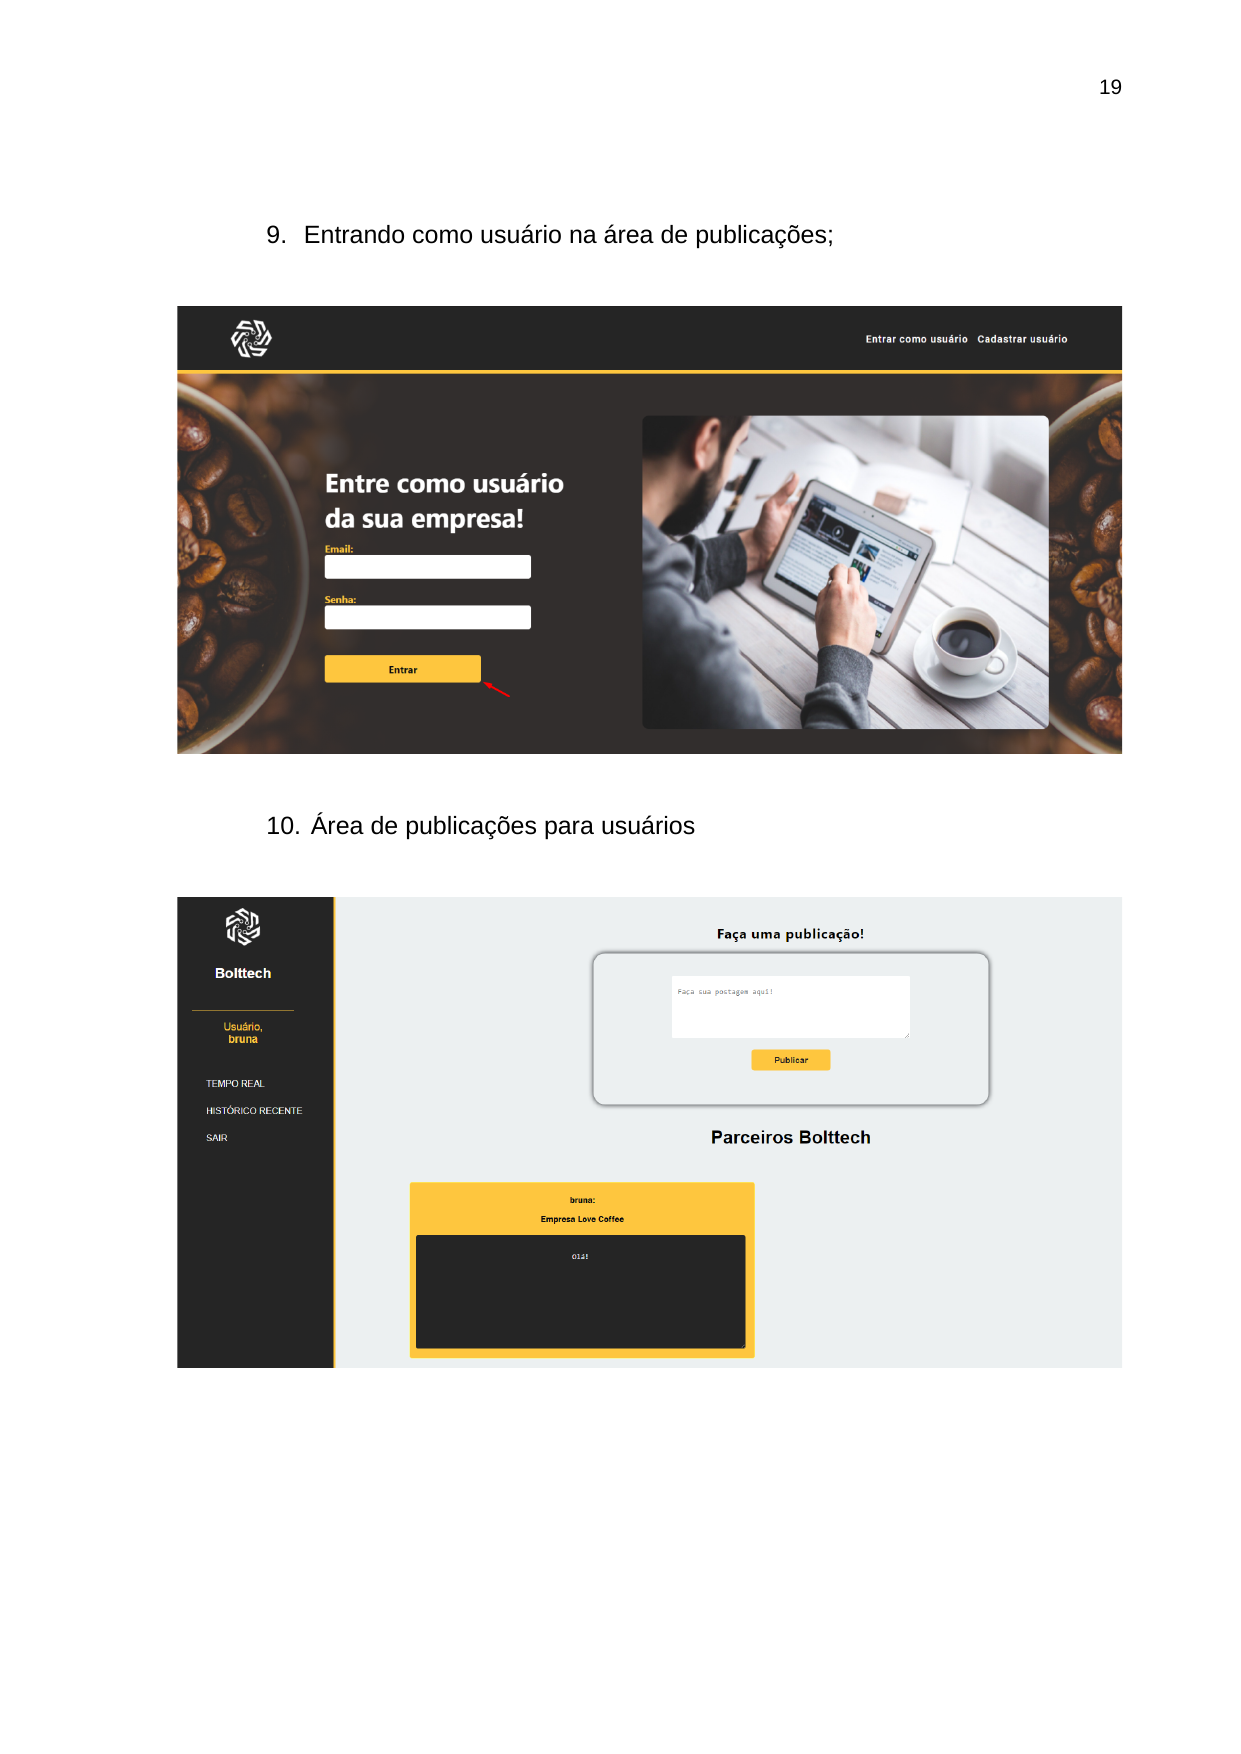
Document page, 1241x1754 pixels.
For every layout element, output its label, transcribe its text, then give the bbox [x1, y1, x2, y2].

list Área de publicações para usuários [266, 811, 1122, 840]
picture [177, 897, 1123, 1368]
list Entrando como usuário na área de publicações; [266, 220, 1122, 249]
picture [177, 306, 1123, 754]
